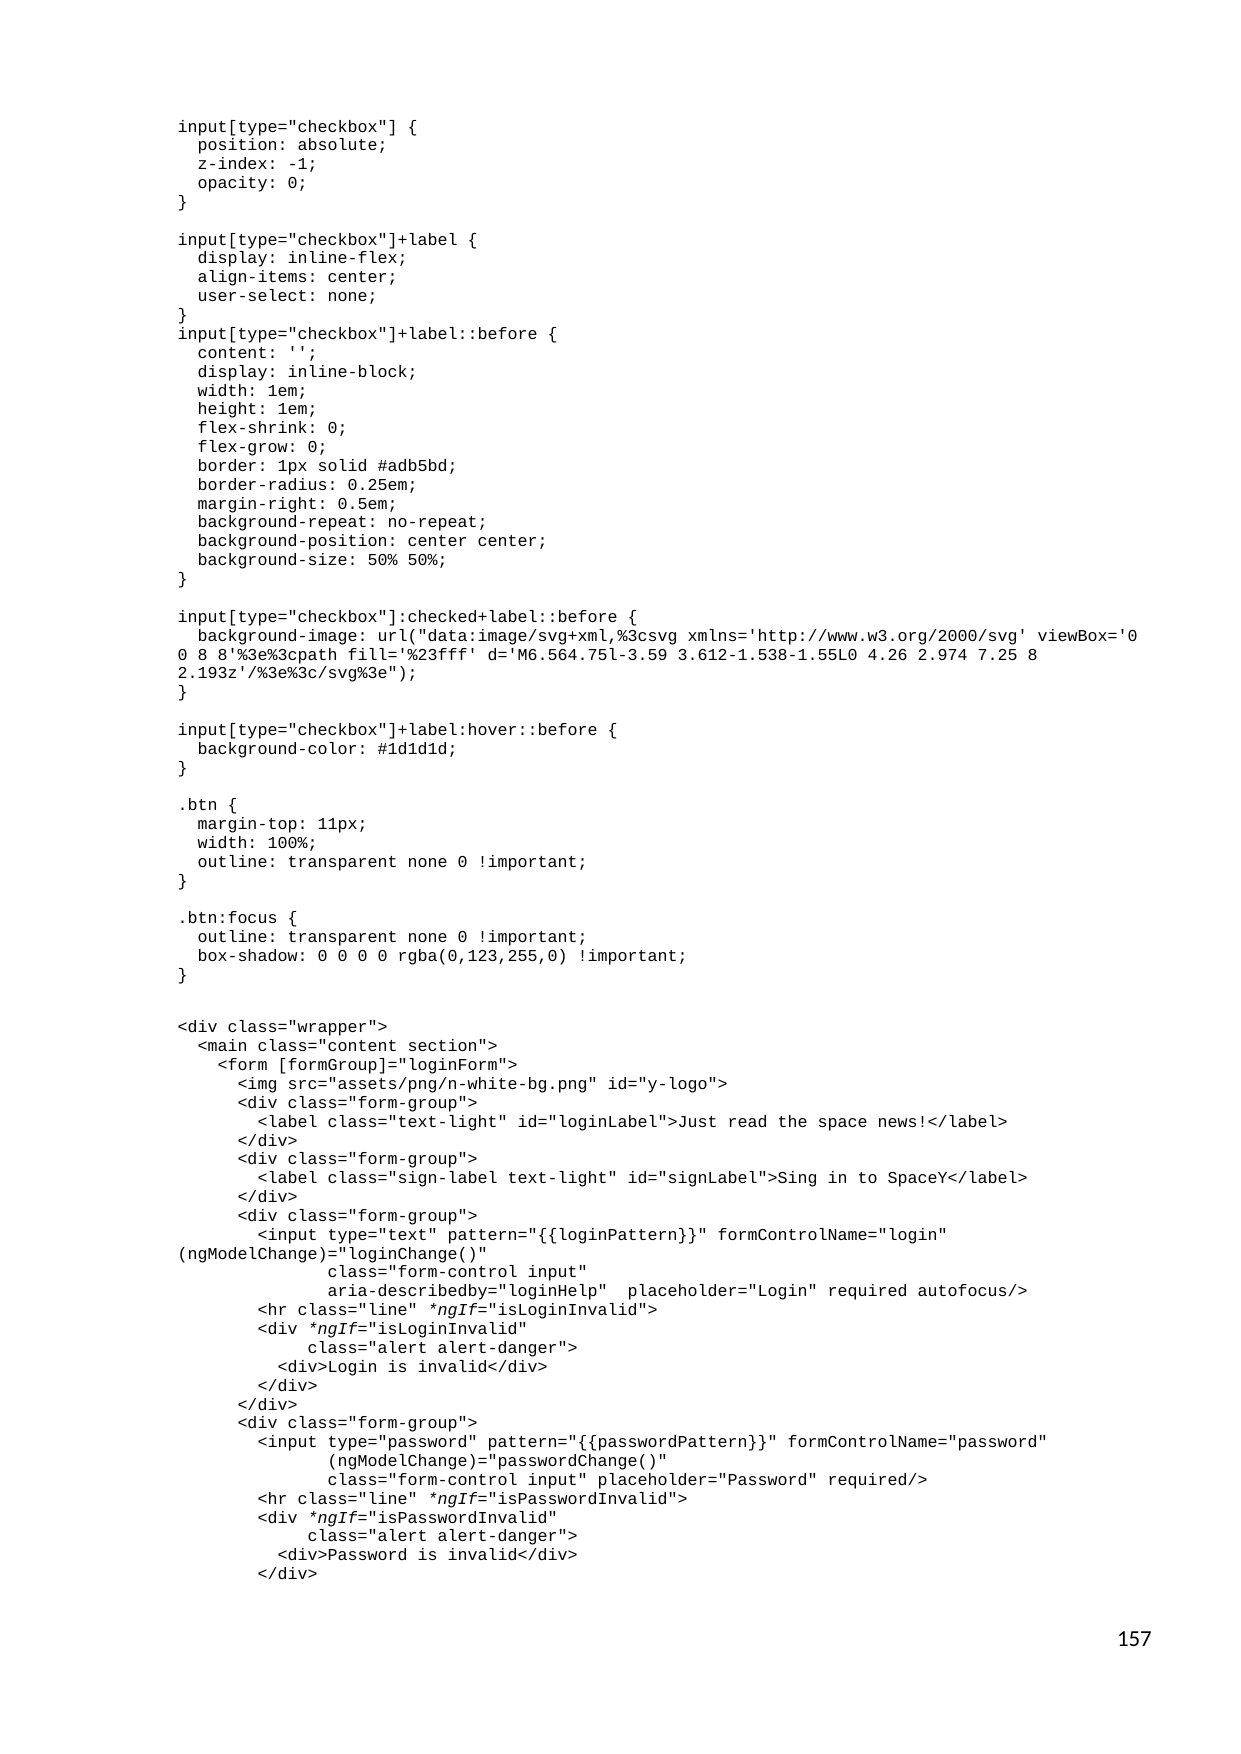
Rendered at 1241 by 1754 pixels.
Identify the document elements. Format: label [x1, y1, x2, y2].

text [177, 118, 1152, 985]
text [177, 1019, 1152, 1584]
